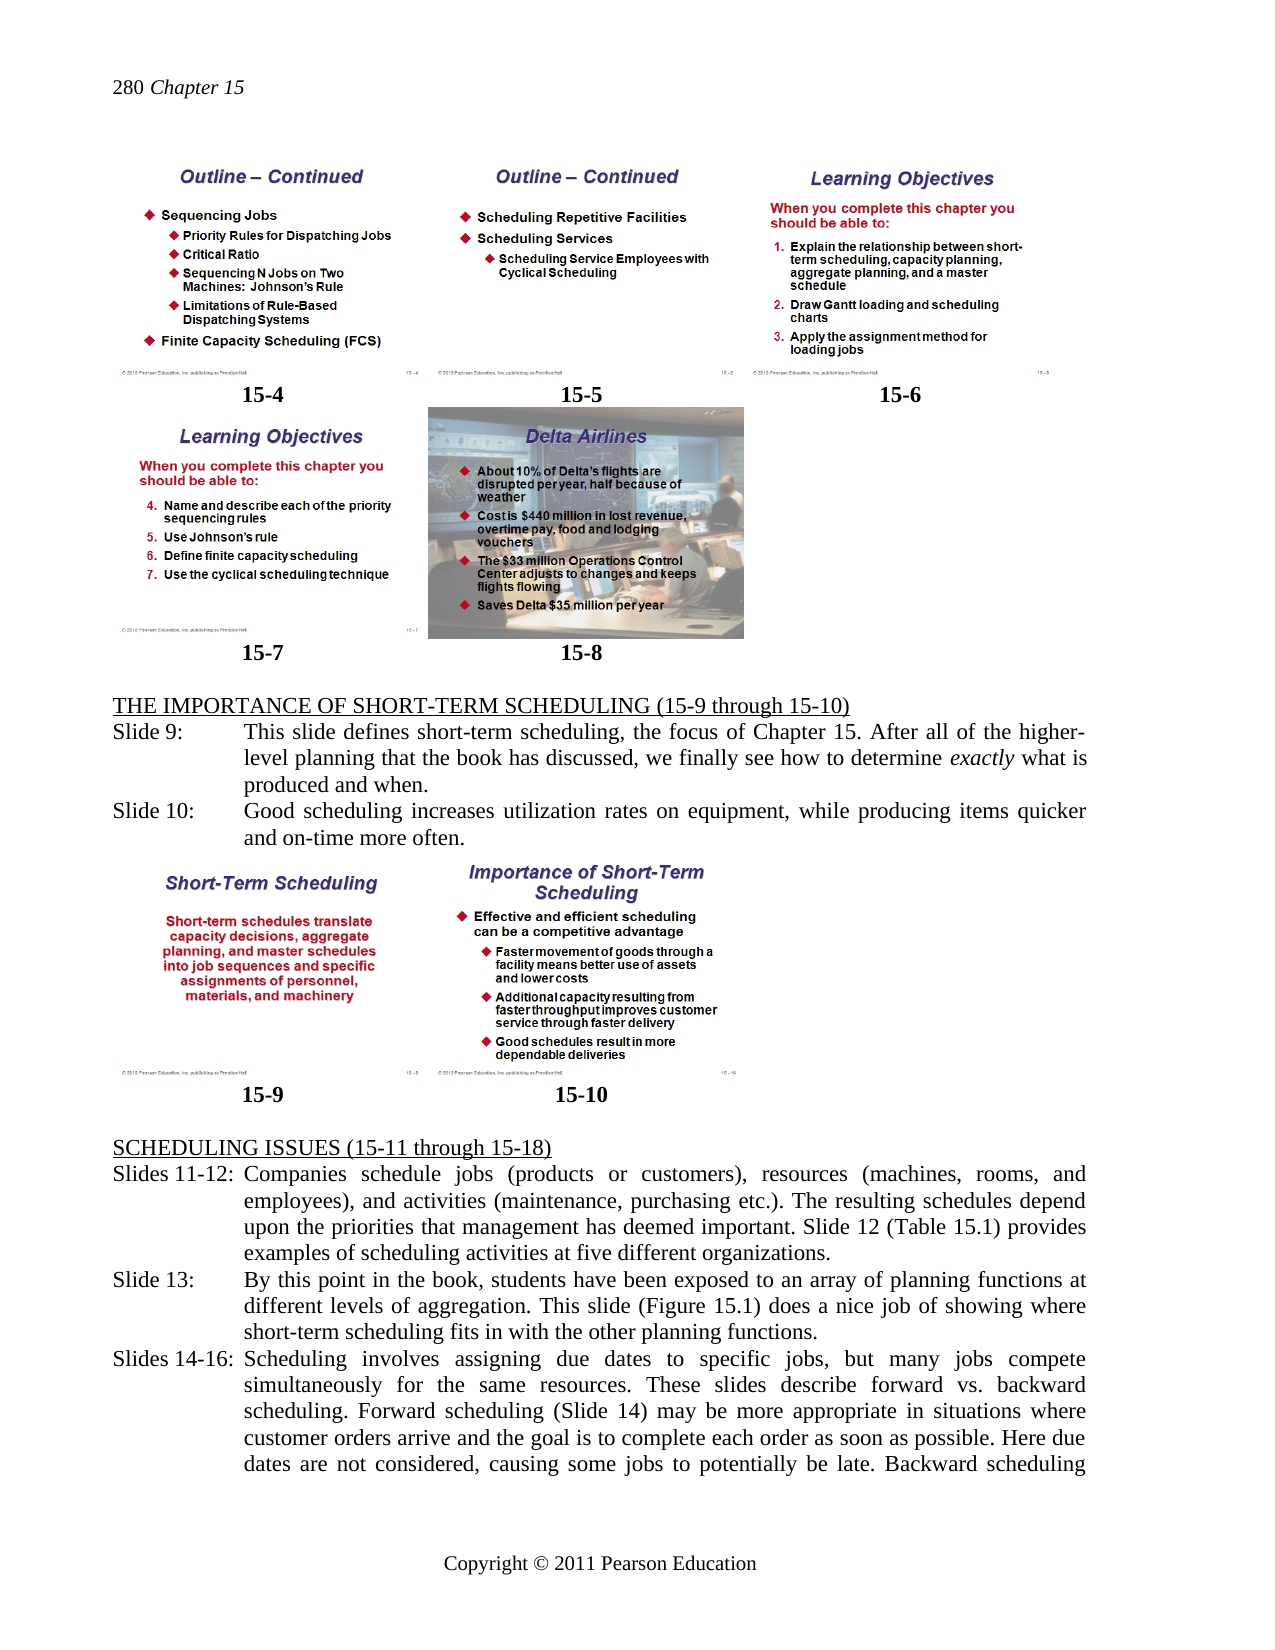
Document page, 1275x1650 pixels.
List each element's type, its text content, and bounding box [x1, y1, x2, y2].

text Slide 10: Good scheduling increases utilization rates on equipment, while producing items quicker and on-time more often. [112, 797, 1087, 850]
picture [112, 149, 1060, 382]
text SCHEDULING ISSUES (15-11 through 15-18) [112, 1134, 1087, 1160]
picture [112, 407, 744, 639]
text Slides 11-12: Companies schedule jobs (products or customers), resources (machines, rooms, and employees), and activities (maintenance, purchasing etc.). The resulting schedules depend upon the priorities that management has deemed important. Slide 12 (Table 15.1) provides examples of scheduling activities at five different organizations. [112, 1160, 1087, 1266]
text THE IMPORTANCE OF SHORT-TERM SCHEDULING (15-9 through 15-10) [112, 692, 1087, 718]
text Slide 13: By this point in the book, students have been exposed to an array of planning functions at different levels of aggregation. This slide (Figure 15.1) does a nice job of showing where short-term scheduling fits in with the other planning functions. [112, 1266, 1087, 1345]
text 15-4 15-5 15-6 [112, 381, 1087, 408]
picture [112, 849, 744, 1082]
text 15-9 15-10 [112, 1081, 1087, 1108]
text Slide 9: This slide defines short-term scheduling, the focus of Chapter 15. After all of the higher-level planning that the book has discussed, we finally see how to determine exactly what is produced and when. [112, 718, 1087, 797]
text 15-7 15-8 [112, 639, 1087, 665]
